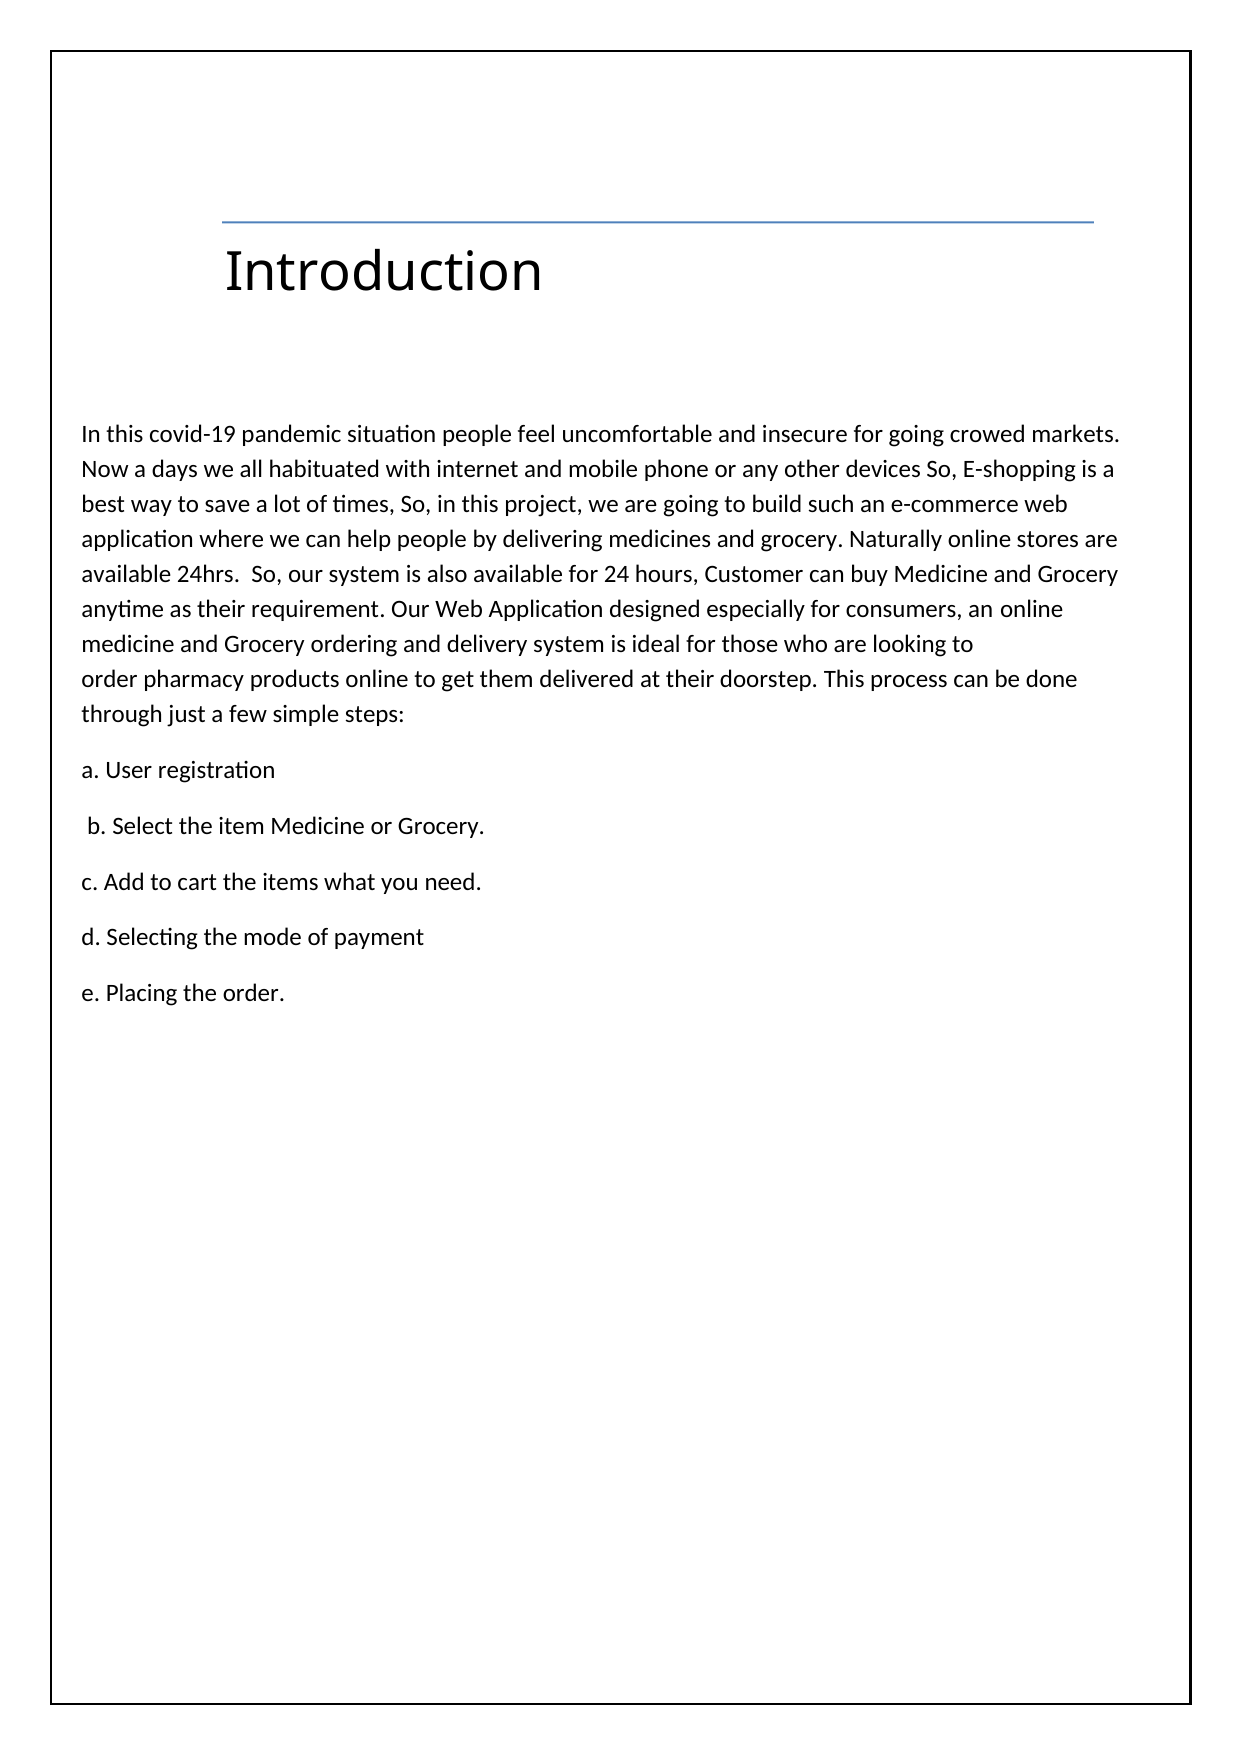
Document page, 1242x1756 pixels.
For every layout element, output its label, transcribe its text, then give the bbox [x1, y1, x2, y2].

text d. Selecting the mode of payment [81, 921, 1158, 952]
text a. User registration [81, 754, 1158, 784]
text e. Placing the order. [81, 977, 1158, 1008]
text In this covid-19 pandemic situation people feel uncomfortable and insecure for going crowed markets. Now a days we all habituated with internet and mobile phone or any other devices So, E-shopping is a best way to save a lot of times, So, in this project, we are going to build such an e-commerce web application where we can help people by delivering medicines and grocery. Naturally online stores are available 24hrs. So, our system is also available for 24 hours, Customer can buy Medicine and Grocery anytime as their requirement. Our Web Application designed especially for consumers, an online medicine and Grocery ordering and delivery system is ideal for those who are looking to order pharmacy products online to get them delivered at their doorstep. This process can be done through just a few simple steps: [81, 418, 1158, 729]
text b. Select the item Medicine or Grocery. [81, 810, 1158, 840]
subtitle Introduction [225, 149, 1158, 306]
text c. Add to cart the items what you need. [81, 866, 1158, 896]
